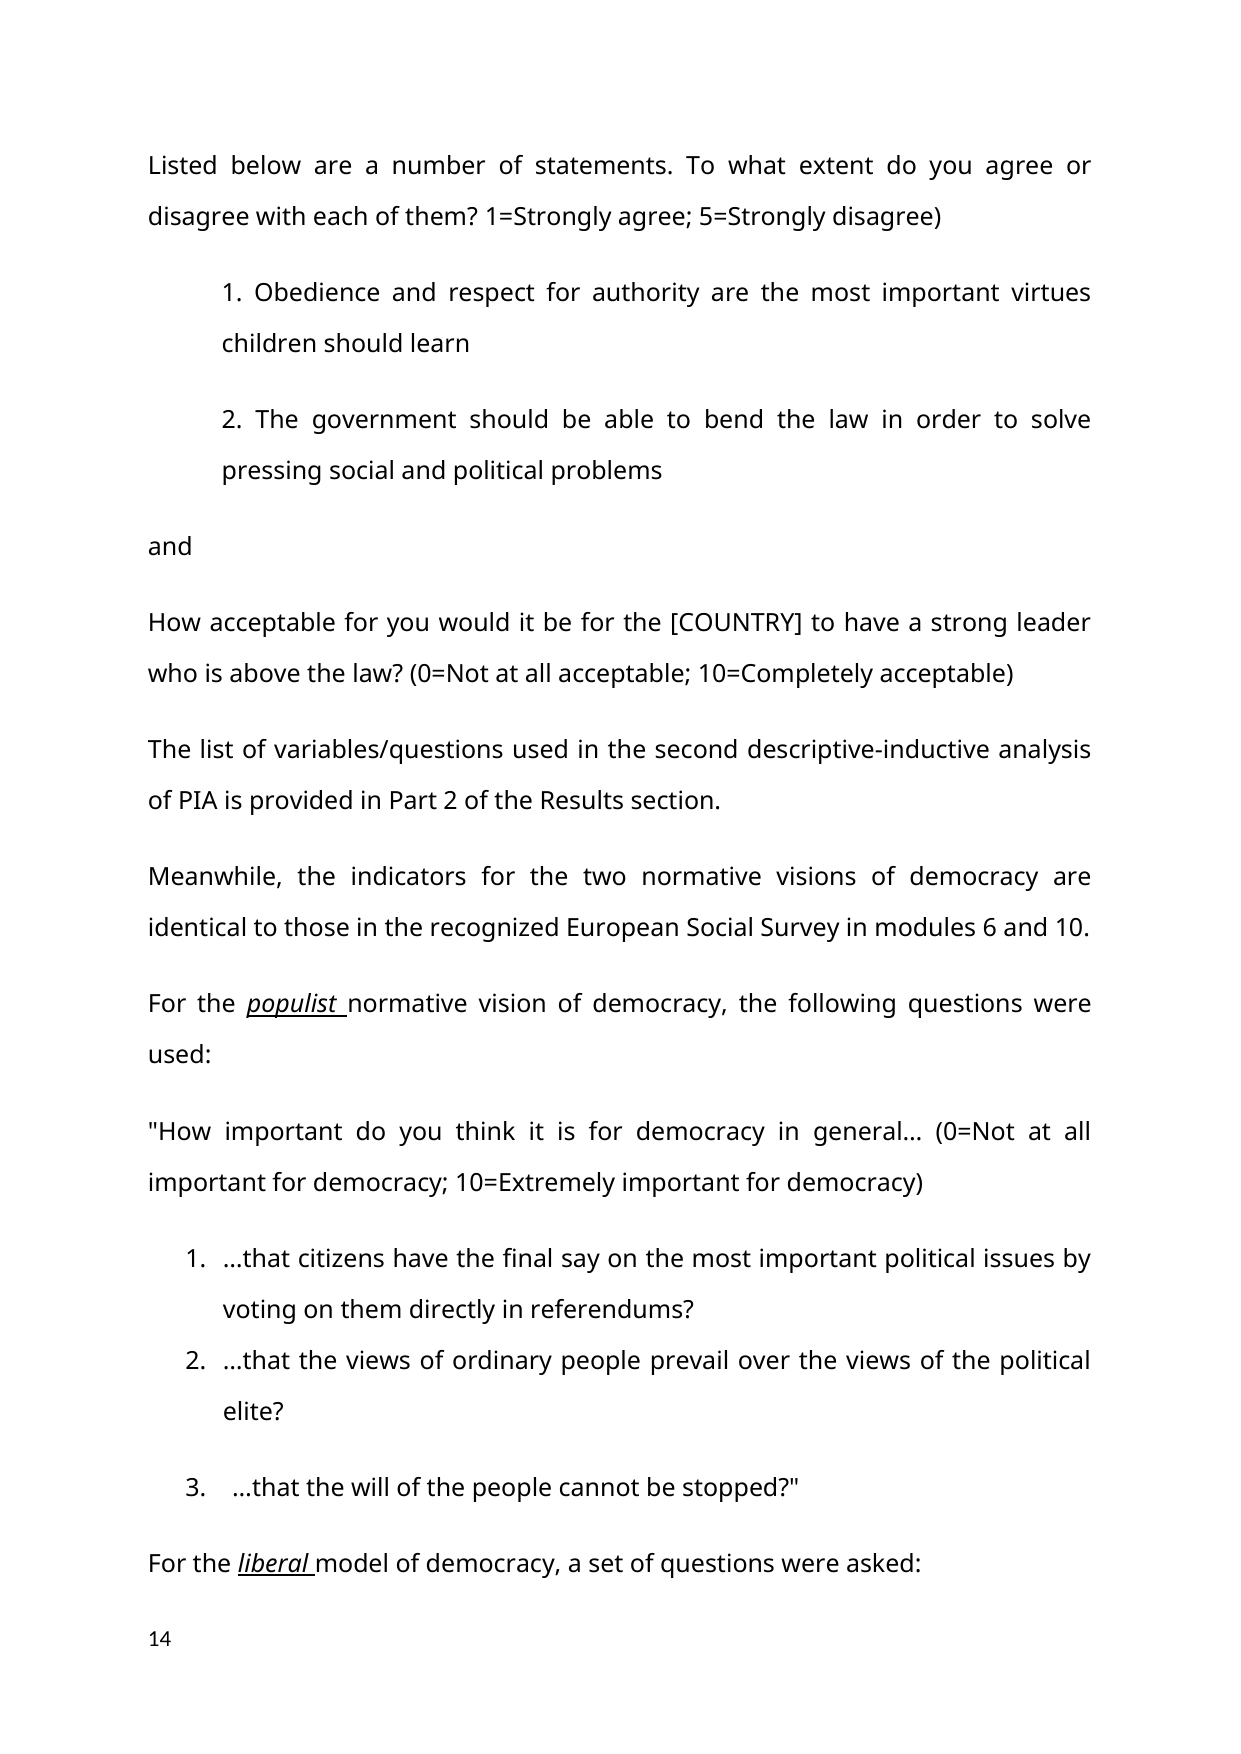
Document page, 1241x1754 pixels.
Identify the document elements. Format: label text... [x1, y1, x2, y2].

list …that citizens have the final say on the most important political issues by voting on them directly in referendums? [185, 1240, 1093, 1325]
text For the populist normative vision of democracy, the following questions were used: [148, 986, 1093, 1071]
text and [148, 529, 1093, 563]
text "How important do you think it is for democracy in general… (0=Not at all important for democracy; 10=Extremely important for democracy) [148, 1113, 1093, 1198]
text For the liberal model of democracy, a set of questions were asked: [148, 1546, 1093, 1579]
list …that the views of ordinary people prevail over the views of the political elite? [185, 1342, 1093, 1427]
text The list of variables/questions used in the second descriptive-inductive analysis of PIA is provided in Part 2 of the Results section. [148, 732, 1093, 817]
text Meanwhile, the indicators for the two normative visions of democracy are identical to those in the recognized European Social Survey in modules 6 and 10. [148, 859, 1093, 944]
text 2. The government should be able to bend the law in order to solve pressing social and political problems [221, 402, 1093, 487]
text 1. Obedience and respect for authority are the most important virtues children should learn [221, 275, 1093, 360]
text 3. …that the will of the people cannot be stopped?" [185, 1469, 1093, 1503]
text How acceptable for you would it be for the [COUNTRY] to have a strong leader who is above the law? (0=Not at all acceptable; 10=Completely acceptable) [148, 605, 1093, 690]
text Listed below are a number of statements. To what extent do you agree or disagree with each of them? 1=Strongly agree; 5=Strongly disagree) [148, 148, 1093, 233]
